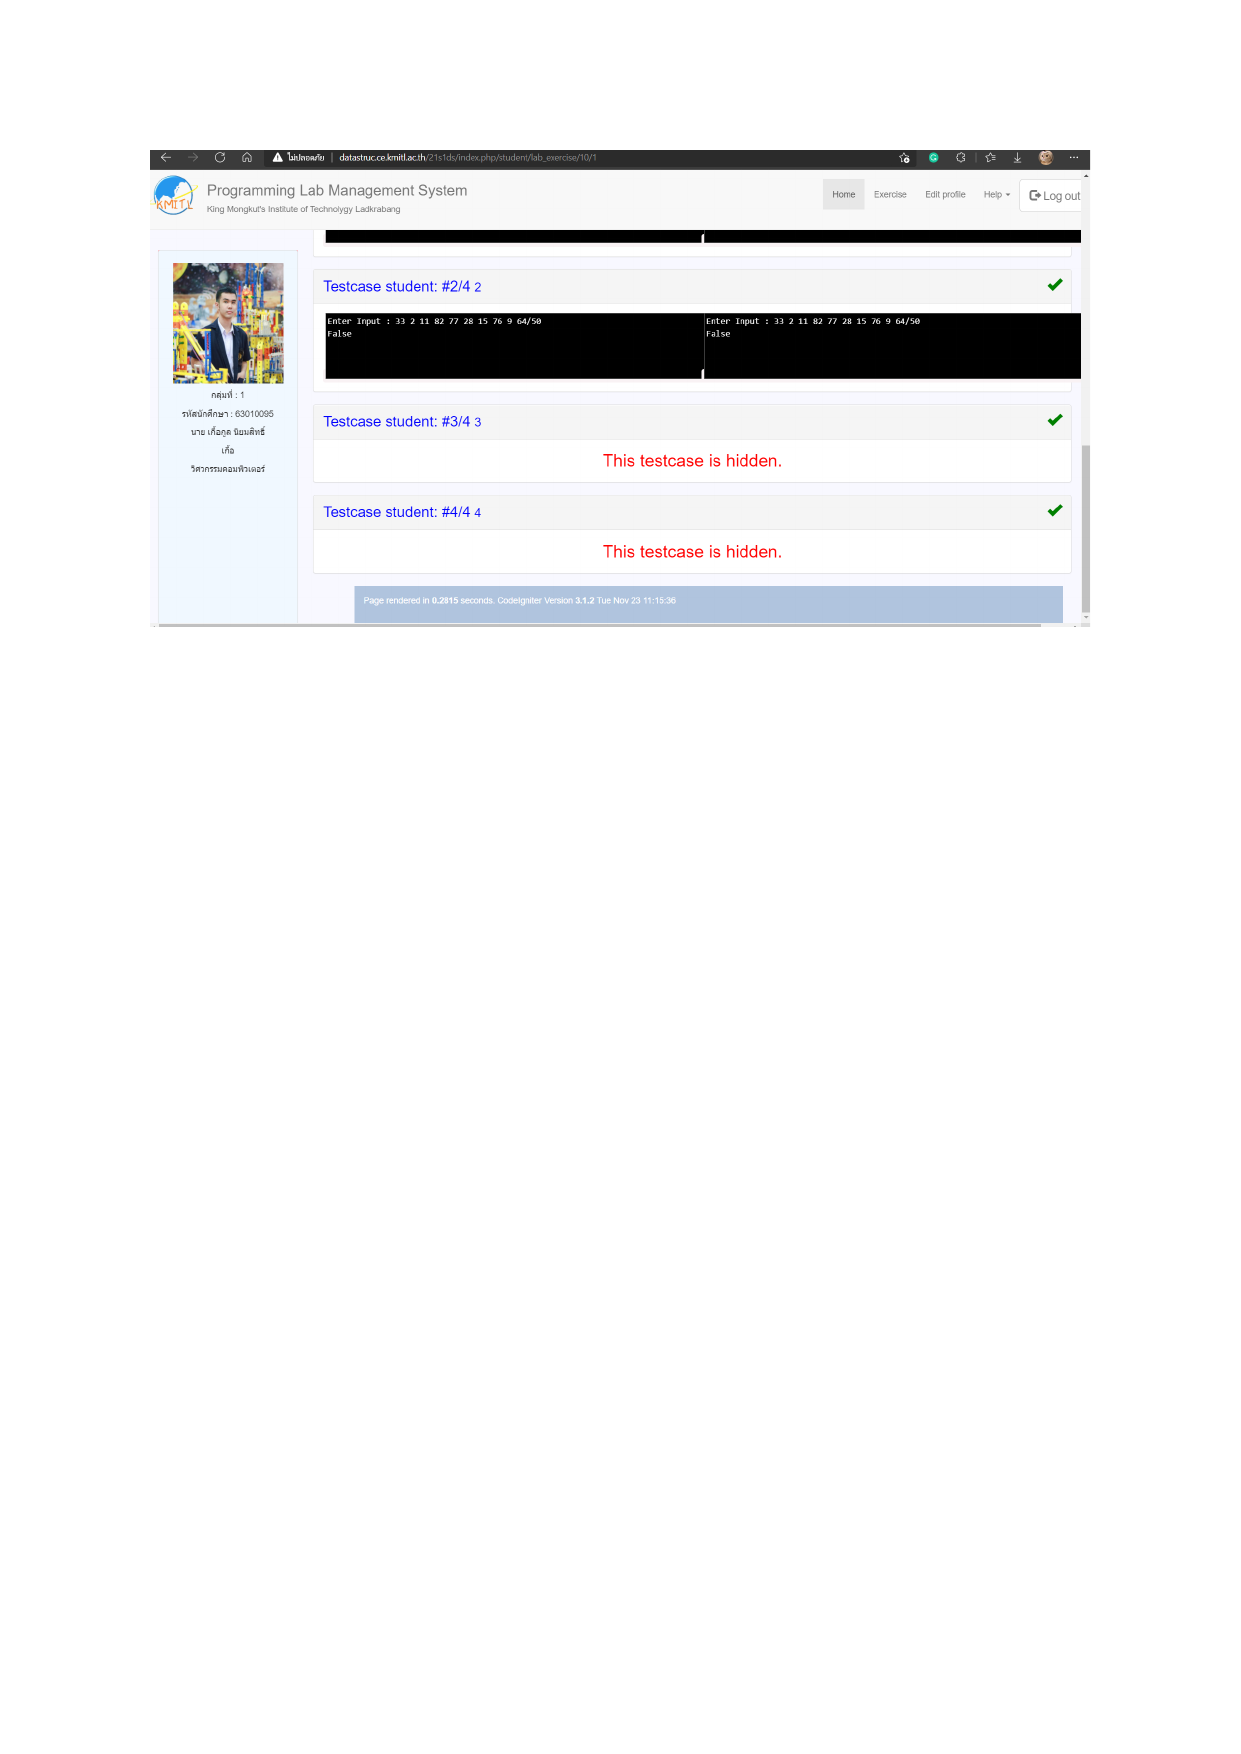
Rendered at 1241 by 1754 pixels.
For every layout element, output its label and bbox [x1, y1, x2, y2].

picture [150, 150, 1091, 627]
